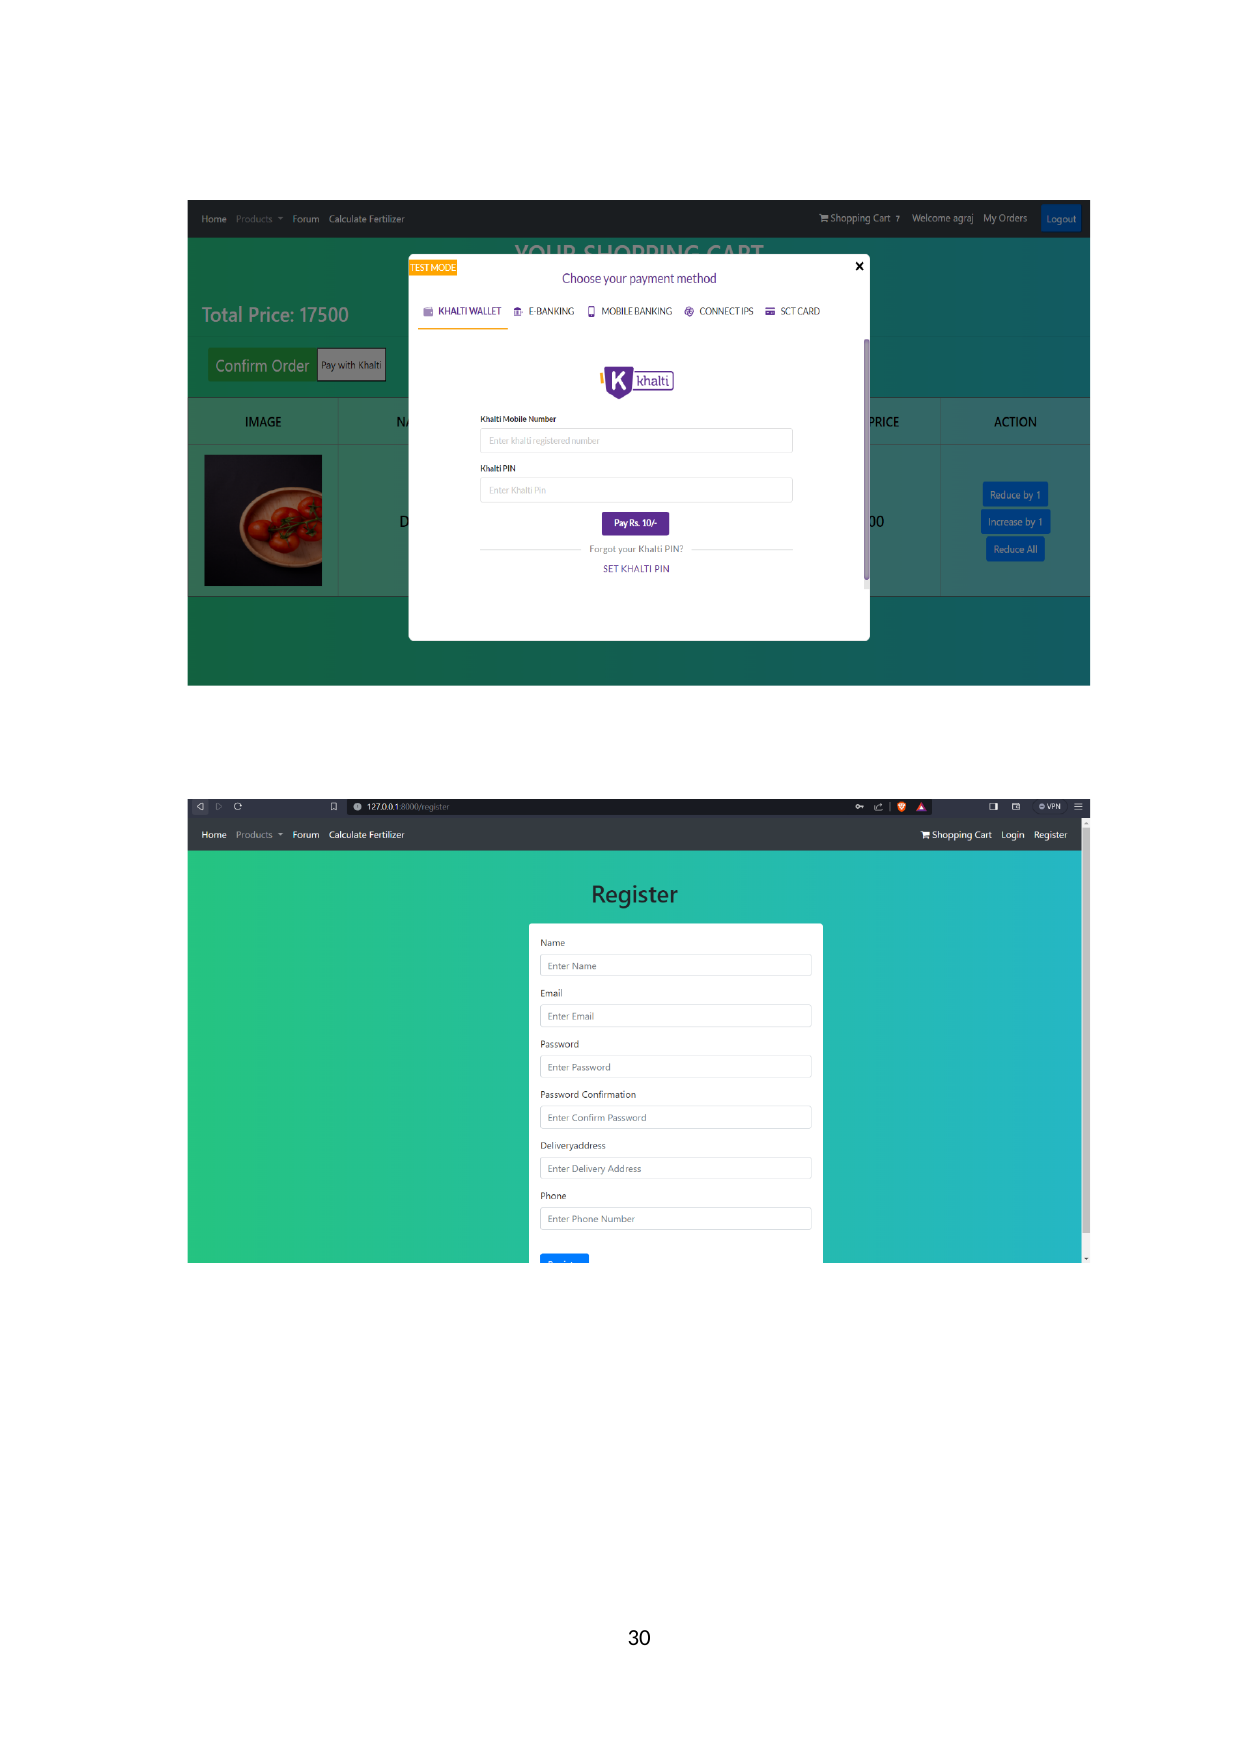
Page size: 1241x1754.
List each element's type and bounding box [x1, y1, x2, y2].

picture [187, 799, 1091, 1263]
picture [187, 200, 1091, 686]
